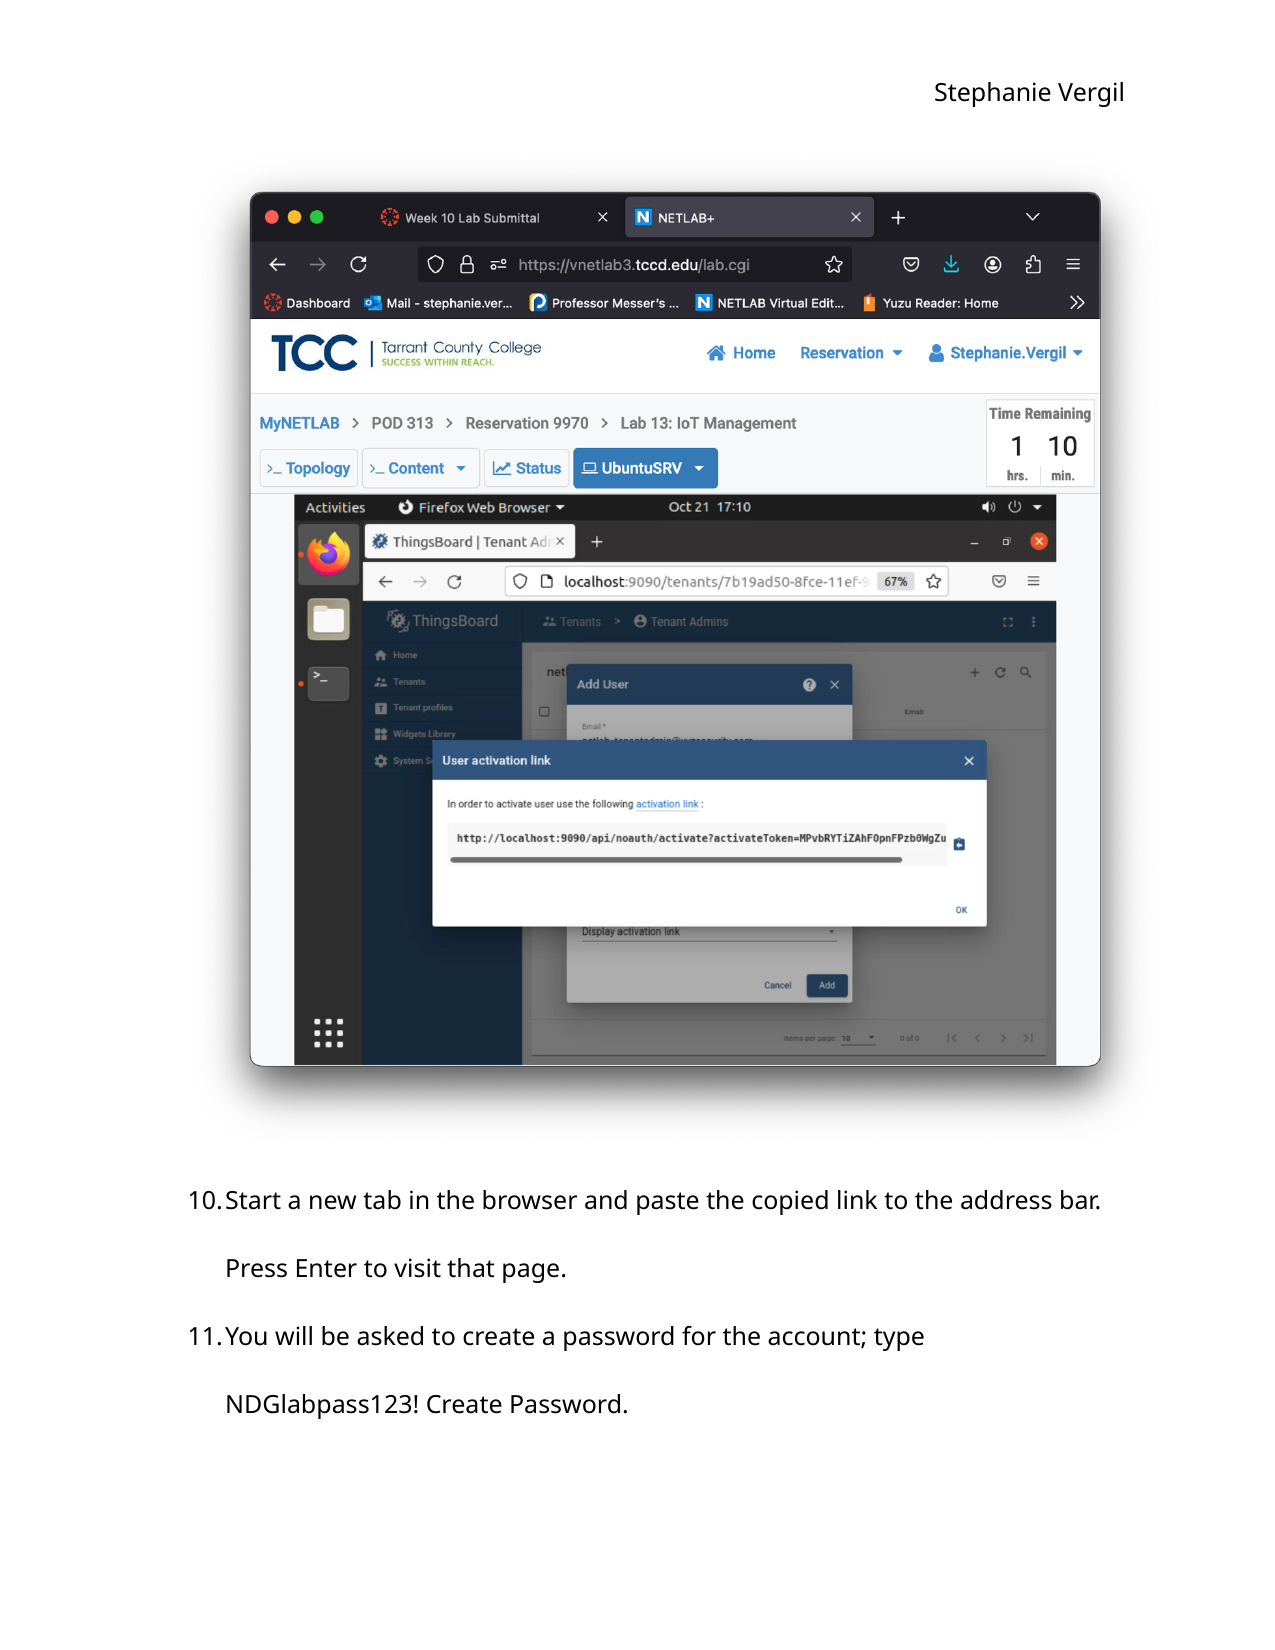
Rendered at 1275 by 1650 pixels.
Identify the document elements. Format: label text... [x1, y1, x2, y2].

list Start a new tab in the browser and paste the copied link to the address bar. Press Enter to visit that page. [187, 1183, 1125, 1285]
picture [187, 150, 1163, 1149]
list You will be asked to create a password for the account; type NDGlabpass123! Create Password. [187, 1319, 1125, 1421]
